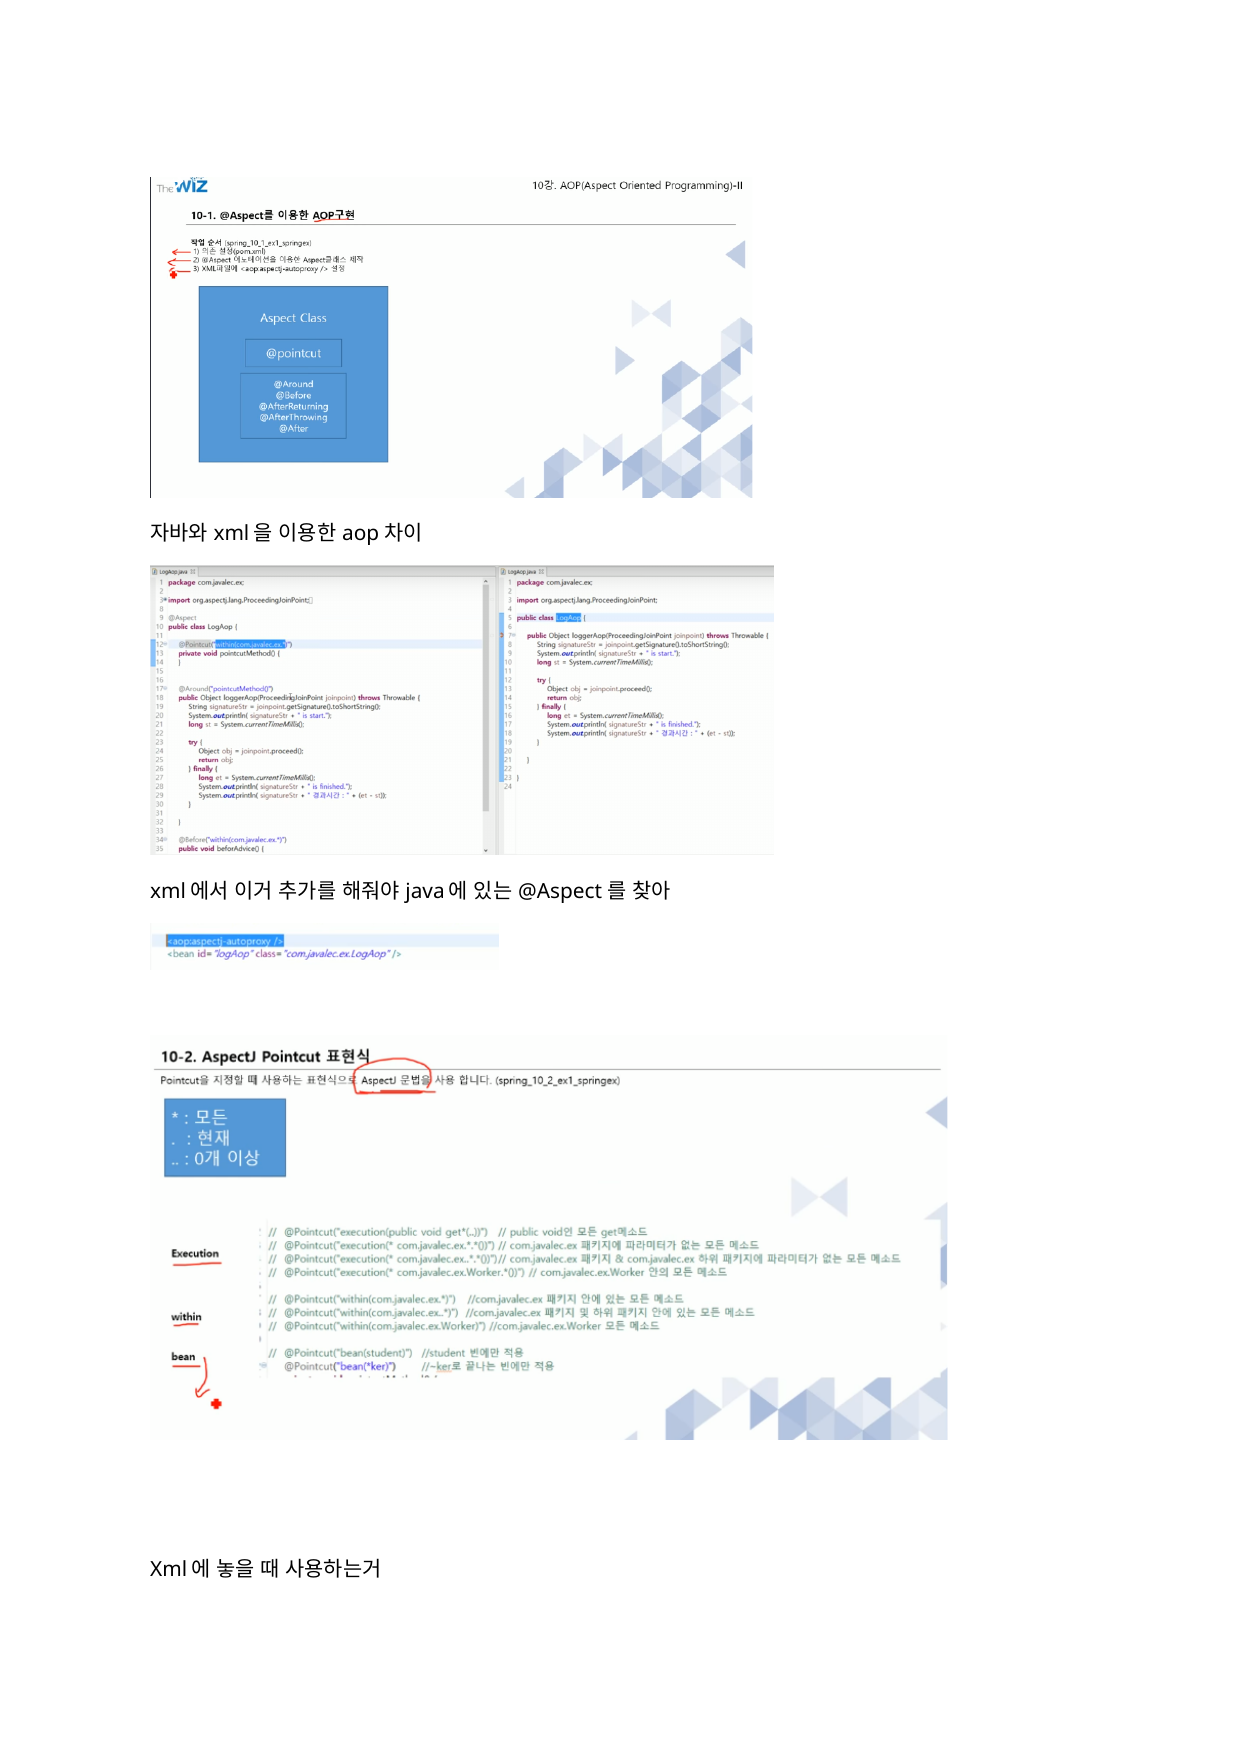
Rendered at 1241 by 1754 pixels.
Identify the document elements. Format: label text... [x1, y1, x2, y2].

picture [150, 565, 774, 855]
picture [150, 177, 753, 498]
text Xml에 놓을 때 사용하는거 [150, 1553, 1090, 1583]
text 자바와 xml을 이용한 aop 차이 [150, 516, 1090, 547]
text xml에서 이거 추가를 해줘야 java에 있는 @Aspect 를 찾아 [150, 874, 1090, 904]
picture [150, 923, 499, 970]
picture [150, 1035, 948, 1440]
